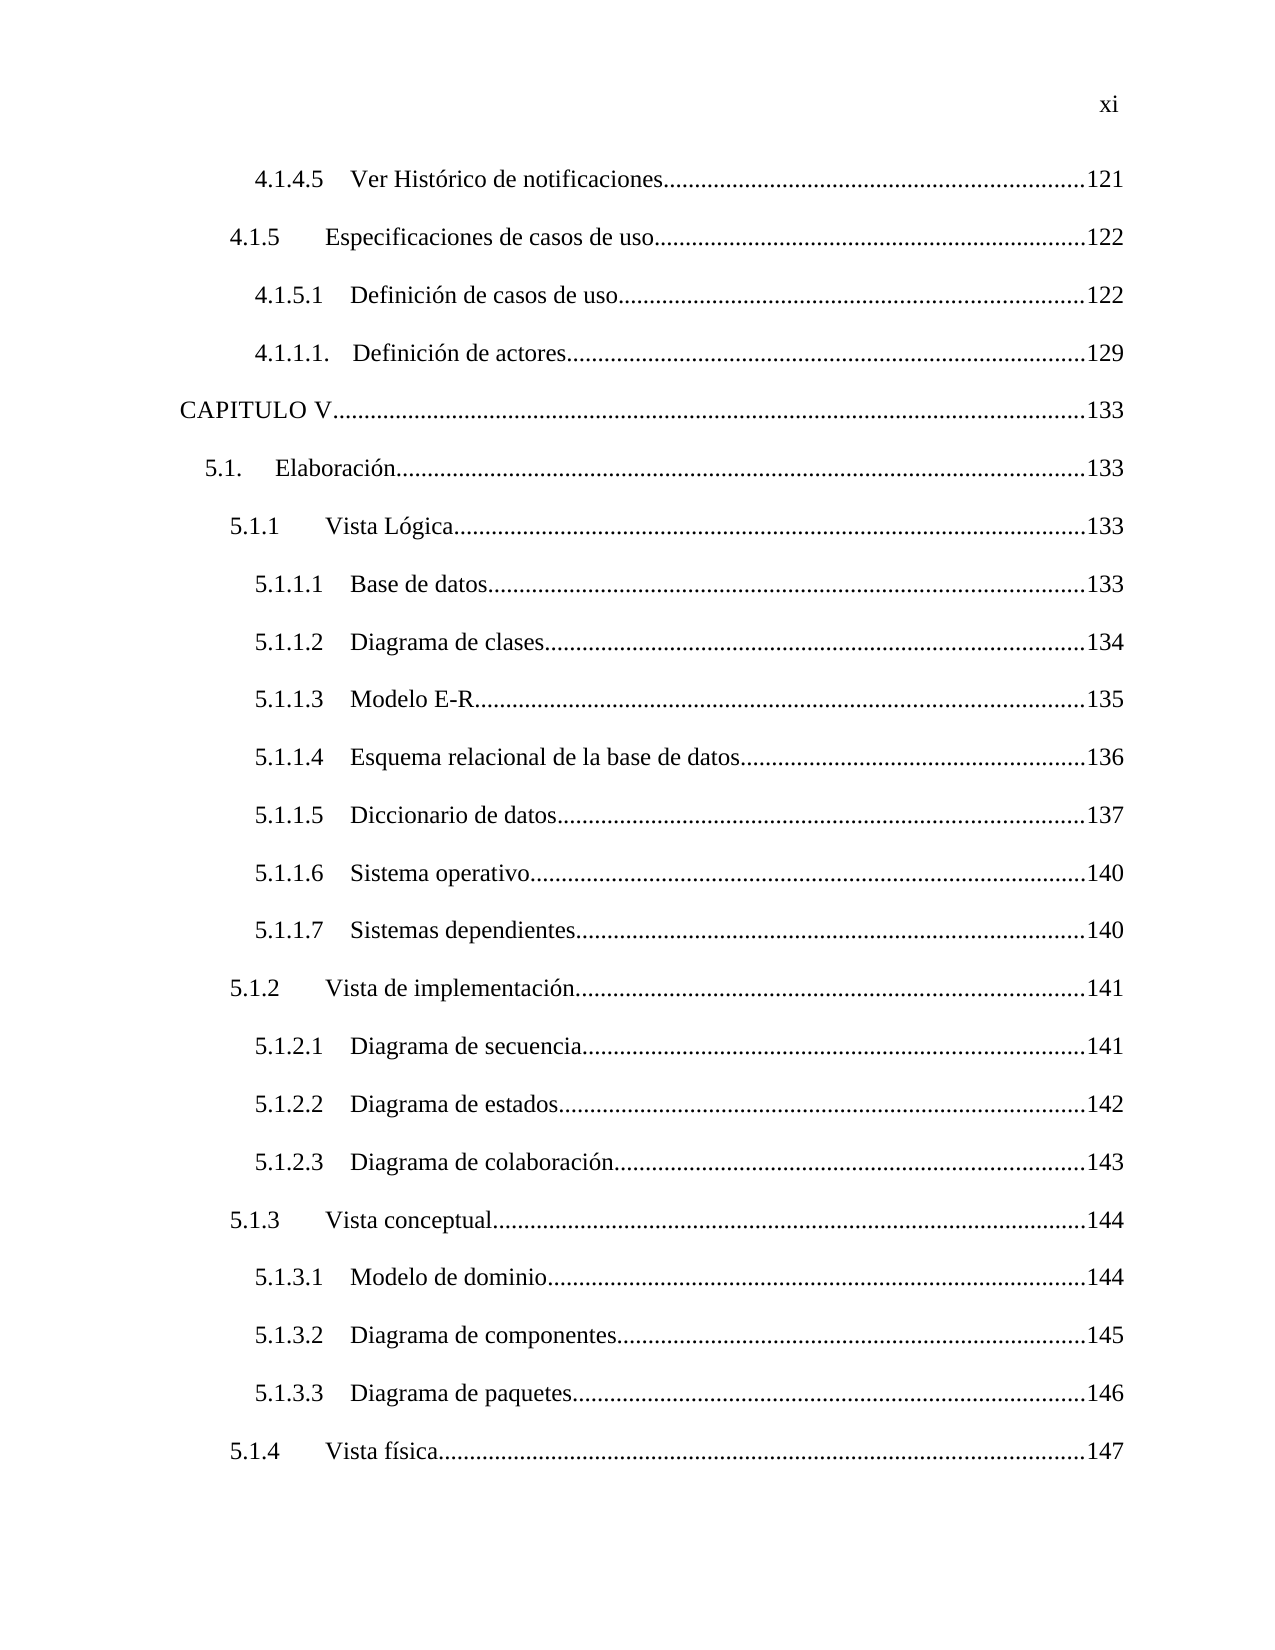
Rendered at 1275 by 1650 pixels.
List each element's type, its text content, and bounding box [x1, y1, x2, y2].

text 5.1.1.3 Modelo E-R 135 [225, 684, 1125, 713]
text 5.1.2.3 Diagrama de colaboración. 143 [225, 1147, 1125, 1176]
text 5.1.1.2 Diagrama de clases 134 [225, 627, 1125, 655]
text 5.1.1.6 Sistema operativo. 140 [225, 858, 1125, 887]
text 5.1.3.2 Diagrama de componentes. 145 [225, 1320, 1125, 1349]
text 4.1.5 Especificaciones de casos de uso. 122 [200, 222, 1125, 251]
text CAPITULO V 133 [150, 396, 1125, 424]
text 5.1. Elaboración 133 [175, 453, 1125, 482]
text 5.1.3.3 Diagrama de paquetes. 146 [225, 1378, 1125, 1407]
text 5.1.3.1 Modelo de dominio 144 [225, 1262, 1125, 1291]
text 5.1.1.4 Esquema relacional de la base de datos. 136 [225, 742, 1125, 771]
text 5.1.1.1 Base de datos 133 [225, 569, 1125, 597]
text 5.1.1 Vista Lógica 133 [200, 511, 1125, 540]
text 5.1.2.1 Diagrama de secuencia 141 [225, 1031, 1125, 1060]
text 4.1.5.1 Definición de casos de uso. 122 [225, 280, 1125, 309]
text 4.1.1.1. Definición de actores. 129 [225, 338, 1125, 367]
text 5.1.2.2 Diagrama de estados. 142 [225, 1089, 1125, 1118]
text 4.1.4.5 Ver Histórico de notificaciones. 121 [225, 164, 1125, 193]
text 5.1.4 Vista física. 147 [200, 1436, 1125, 1465]
text 5.1.3 Vista conceptual. 144 [200, 1205, 1125, 1233]
text 5.1.1.5 Diccionario de datos. 137 [225, 800, 1125, 829]
text 5.1.2 Vista de implementación. 141 [200, 973, 1125, 1002]
text 5.1.1.7 Sistemas dependientes. 140 [225, 916, 1125, 944]
